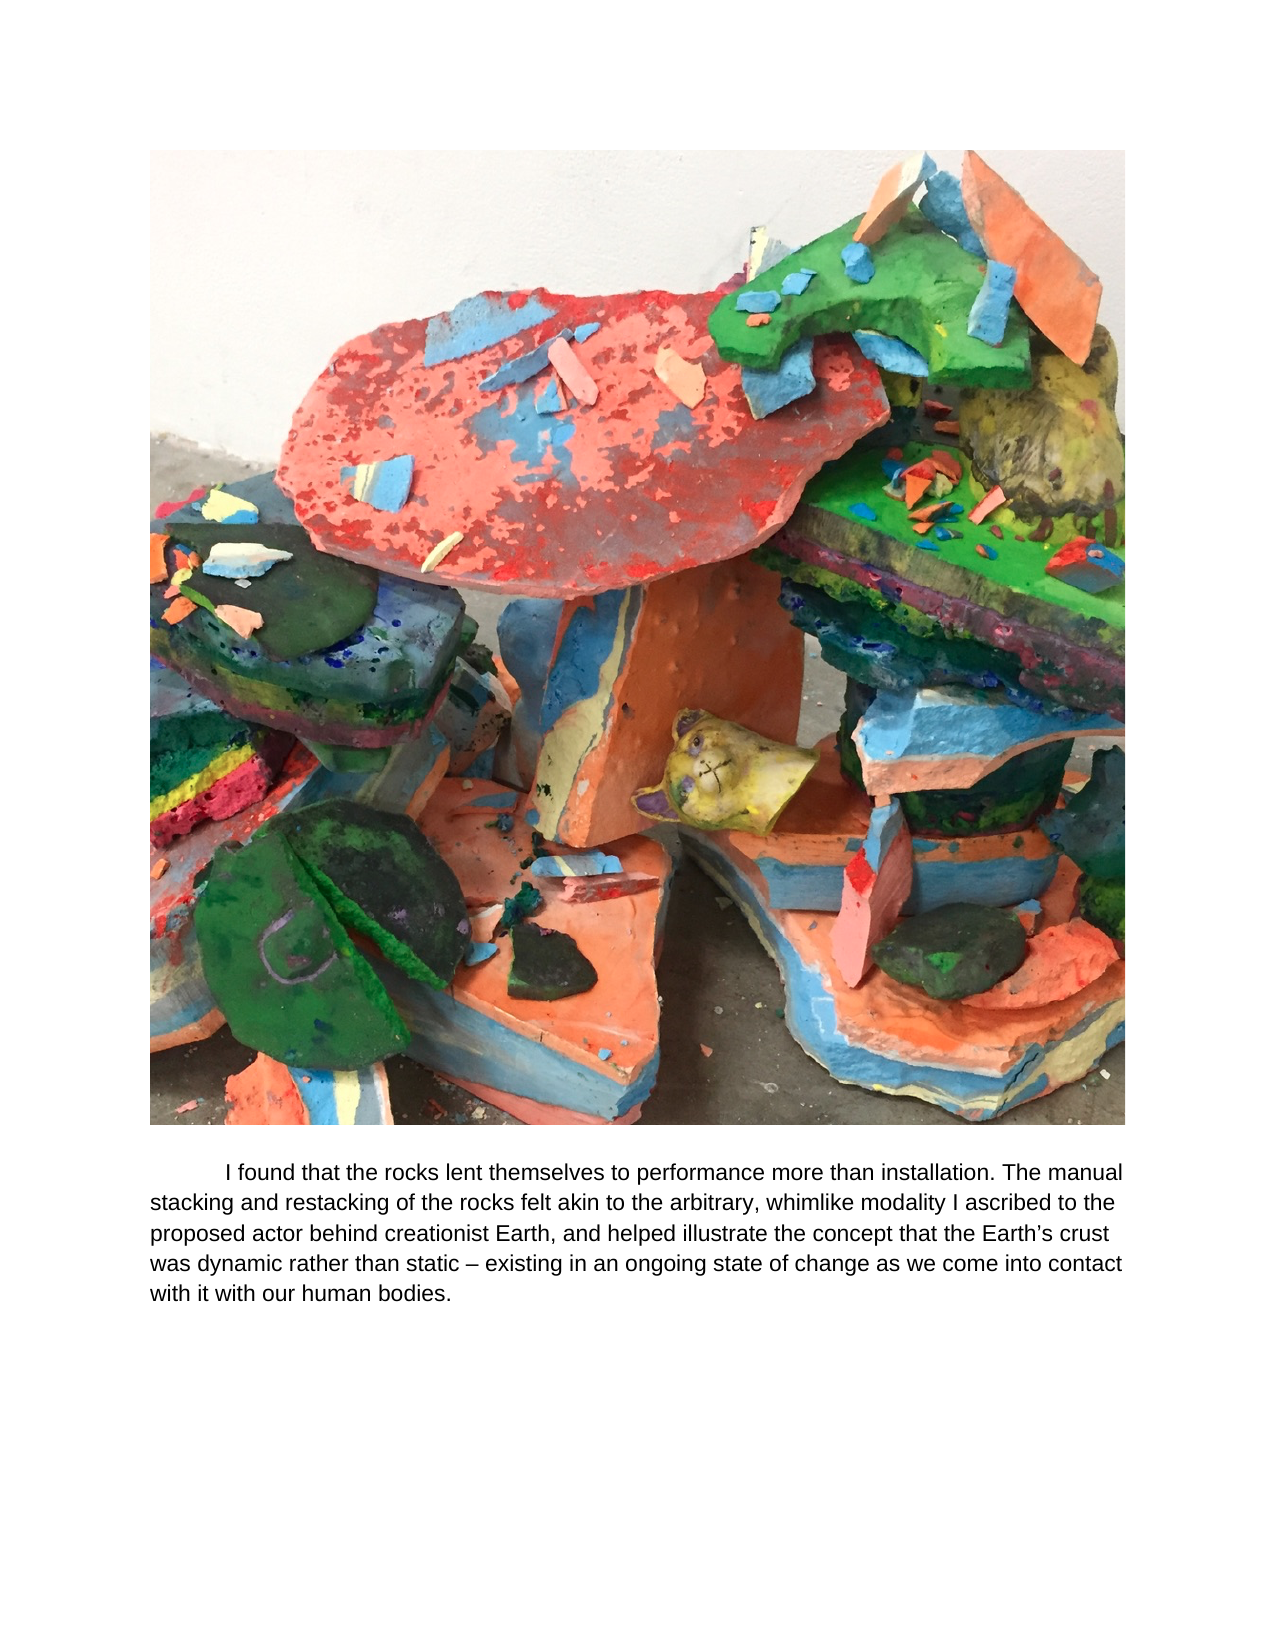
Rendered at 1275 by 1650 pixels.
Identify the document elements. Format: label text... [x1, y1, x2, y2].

text I found that the rocks lent themselves to performance more than installation. The manual stacking and restacking of the rocks felt akin to the arbitrary, whimlike modality I ascribed to the proposed actor behind creationist Earth, and helped illustrate the concept that the Earth’s crust was dynamic rather than static – existing in an ongoing state of change as we come into contact with it with our human bodies. [150, 1159, 1125, 1306]
picture [150, 150, 1125, 1125]
